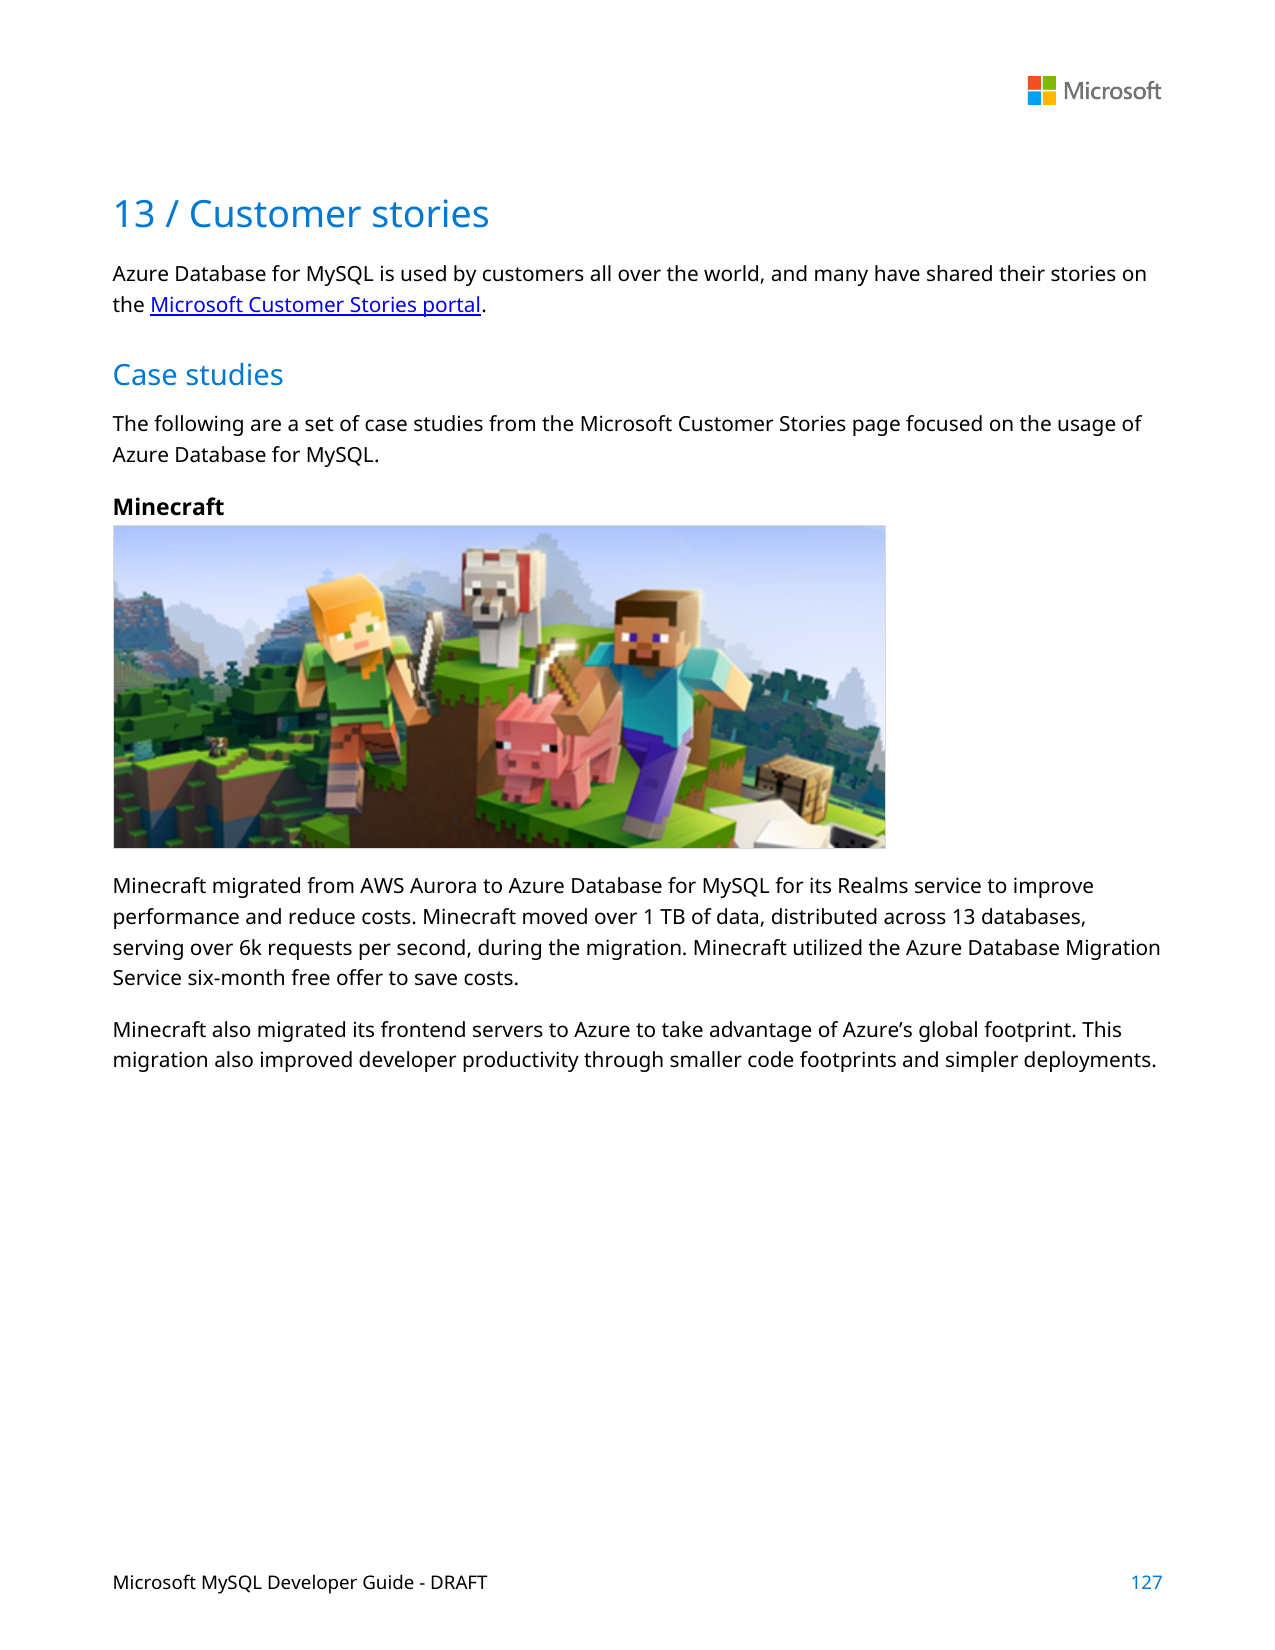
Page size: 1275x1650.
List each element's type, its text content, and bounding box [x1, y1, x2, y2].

subtitle Minecraft [112, 491, 1162, 522]
text Azure Database for MySQL is used by customers all over the world, and many have shared their stories on the Microsoft Customer Stories portal. [112, 259, 1162, 318]
subtitle 13 / Customer stories [112, 187, 1162, 238]
picture [1026, 75, 1163, 107]
subtitle Case studies [112, 354, 1162, 393]
text Minecraft also migrated its frontend servers to Azure to take advantage of Azure’s global footprint. This migration also improved developer productivity through smaller code footprints and simpler deployments. [112, 1015, 1162, 1074]
picture [114, 526, 885, 848]
text The following are a set of case studies from the Microsoft Customer Stories page focused on the usage of Azure Database for MySQL. [112, 409, 1162, 468]
text Minecraft migrated from AWS Aurora to Azure Database for MySQL for its Realms service to improve performance and reduce costs. Minecraft moved over 1 TB of data, distributed across 13 databases, serving over 6k requests per second, during the migration. Minecraft utilized the Azure Database Migration Service six-month free offer to save costs. [112, 872, 1162, 992]
